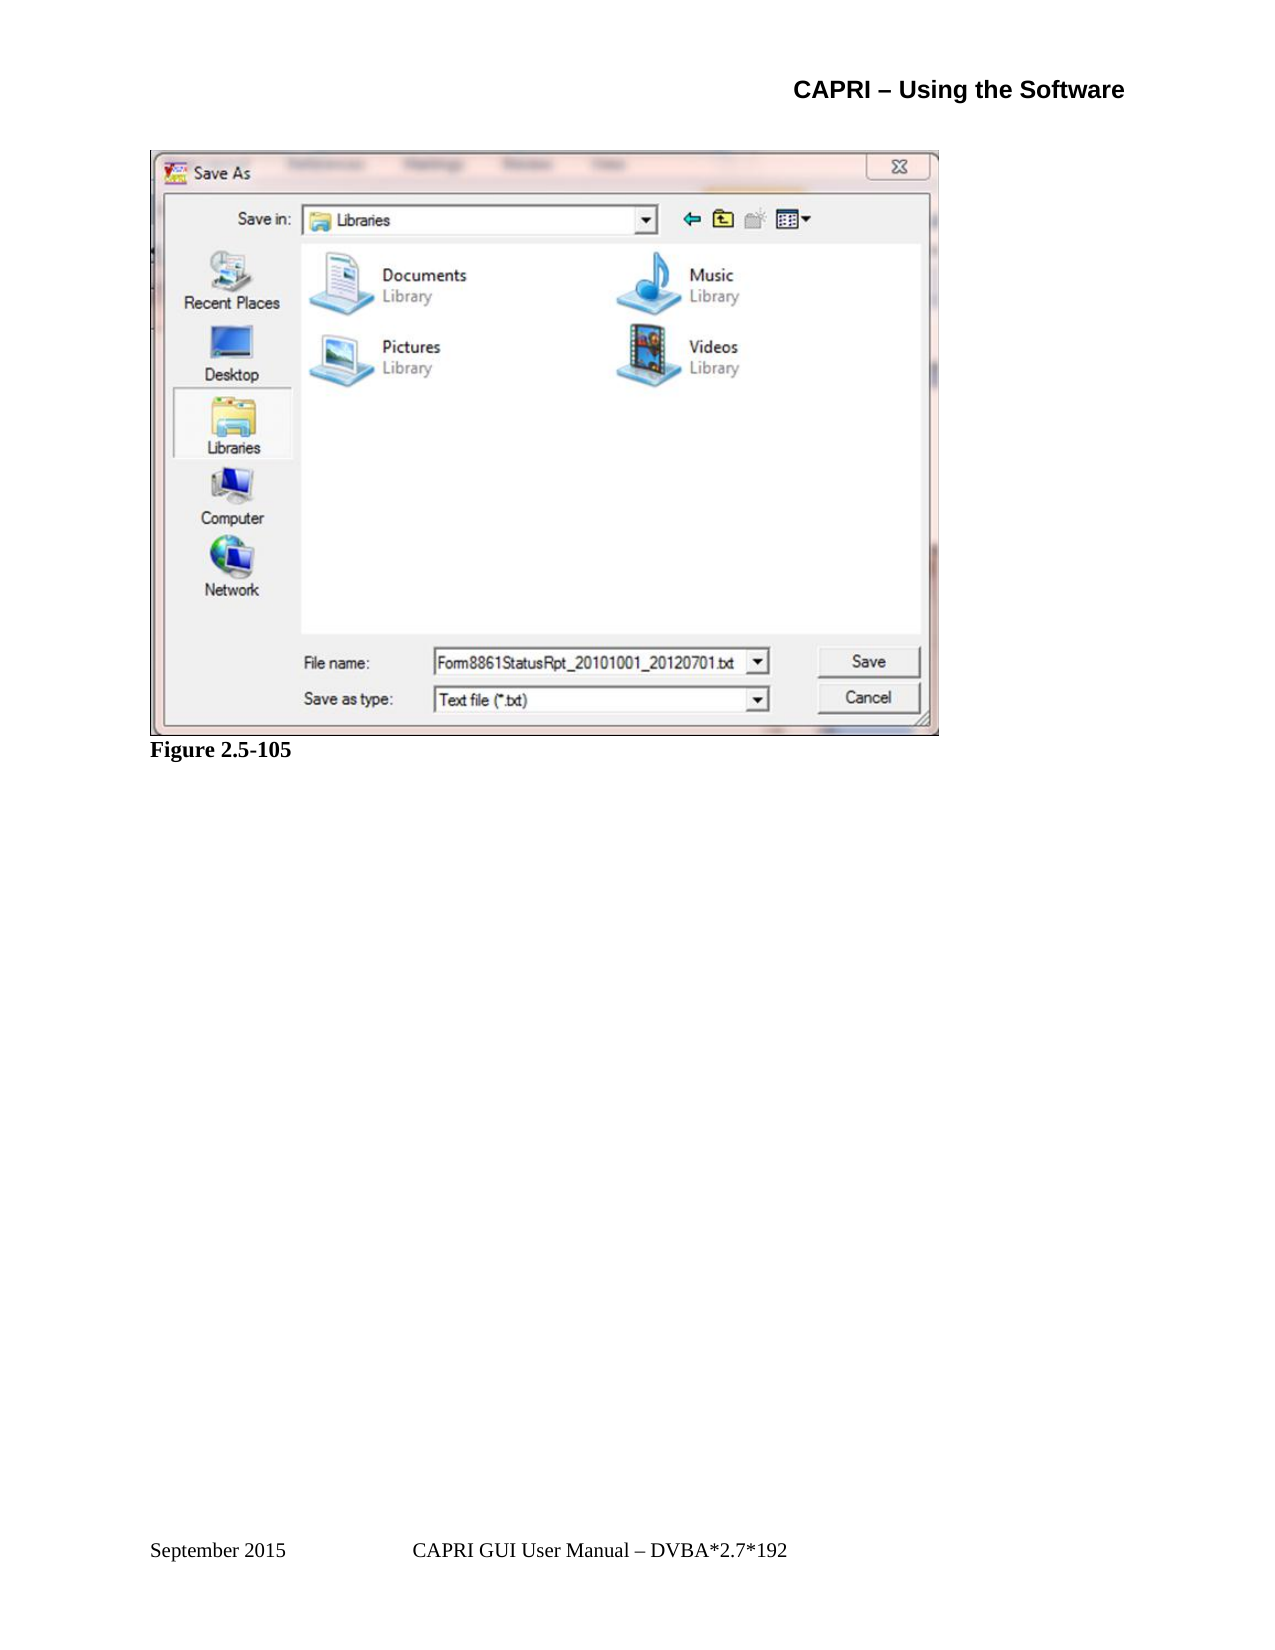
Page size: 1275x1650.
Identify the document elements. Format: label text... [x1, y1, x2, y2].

picture [150, 150, 939, 736]
